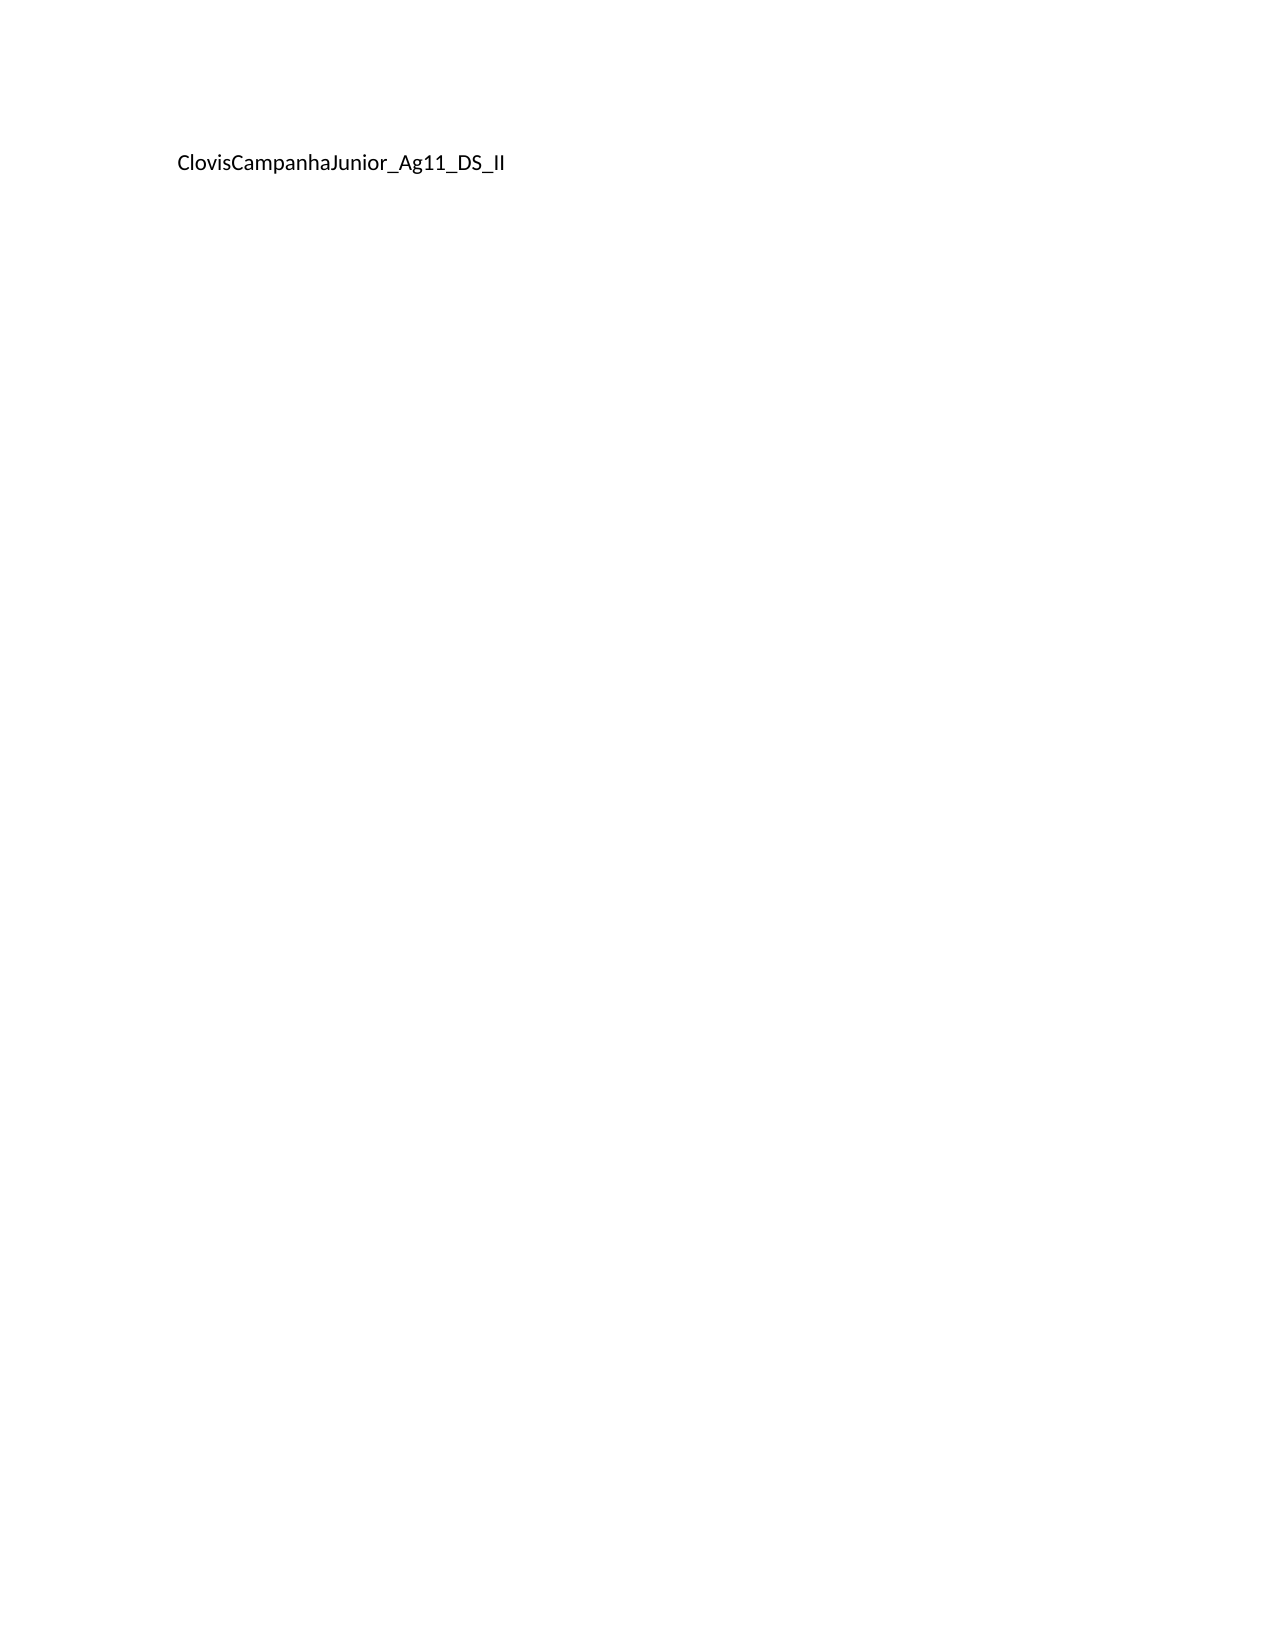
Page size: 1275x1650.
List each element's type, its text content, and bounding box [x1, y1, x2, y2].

text ClovisCampanhaJunior_Ag11_DS_II [177, 148, 1098, 176]
